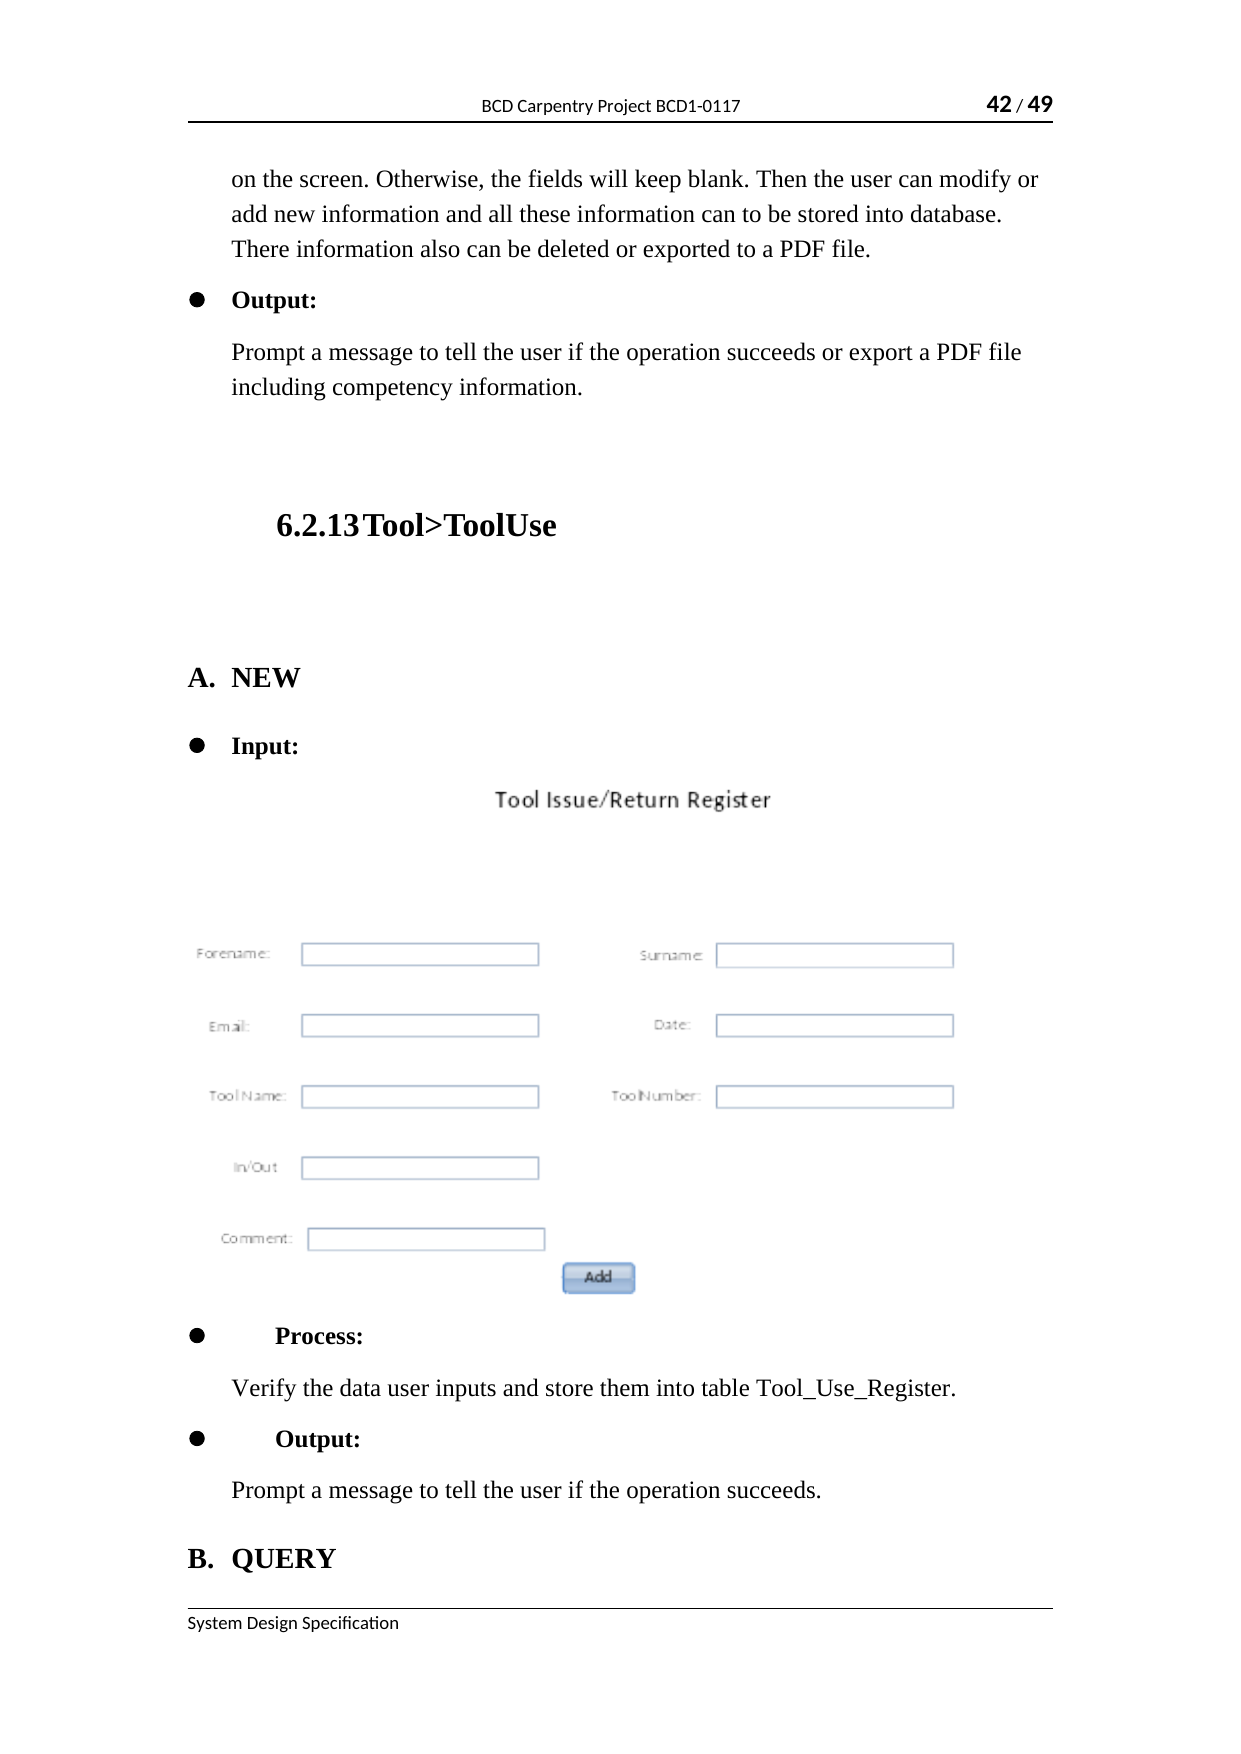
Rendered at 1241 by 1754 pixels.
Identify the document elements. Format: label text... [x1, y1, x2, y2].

list Prompt a message to tell the user if the operation succeeds or export a PDF file including competency information. [231, 335, 1053, 402]
list  Process: [187, 1319, 1053, 1352]
list Output: [187, 283, 1053, 316]
subtitle Tool>ToolUse [276, 491, 1053, 556]
list Input: [187, 729, 1053, 762]
list QUERY [187, 1525, 1053, 1590]
list Verify the data user inputs and store them into table Tool_Use_Register. [231, 1371, 1053, 1403]
list NEW [187, 645, 1053, 710]
list Prompt a message to tell the user if the operation succeeds. [231, 1474, 1053, 1506]
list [231, 162, 1053, 264]
list  Output: [187, 1422, 1053, 1455]
